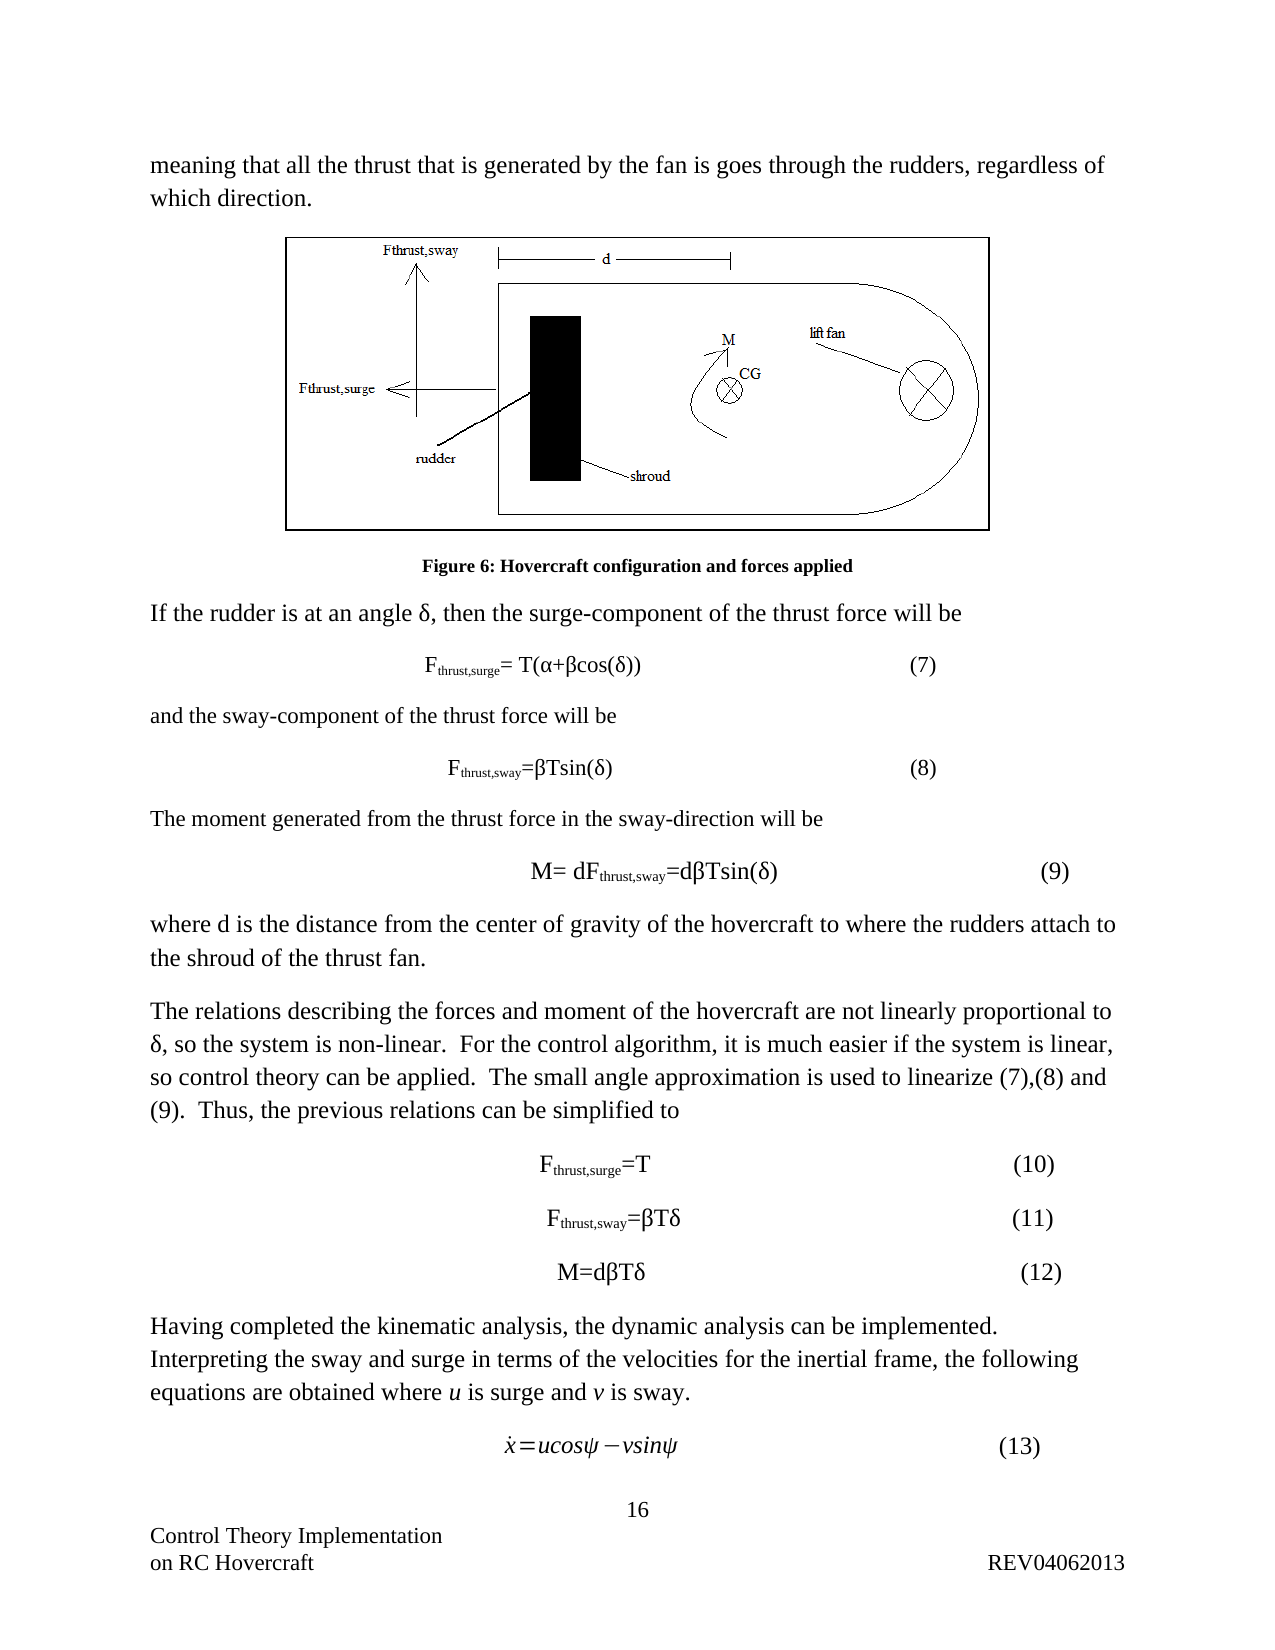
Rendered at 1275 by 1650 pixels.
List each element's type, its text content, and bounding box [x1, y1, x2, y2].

picture [287, 238, 988, 529]
text Having completed the kinematic analysis, the dynamic analysis can be implemented. Interpreting the sway and surge in terms of the velocities for the inertial frame, the following equations are obtained where u is surge and v is sway. [150, 1311, 1125, 1406]
text If the rudder is at an angle δ, then the surge-component of the thrust force will be [150, 598, 1125, 626]
text Figure 6: Hovercraft configuration and forces applied [150, 555, 1125, 577]
text Fthrust,surge=T (10) [150, 1149, 1125, 1178]
text M= dFthrust,sway=dβTsin(δ) (9) [150, 856, 1125, 884]
text Fthrust,sway=βTsin(δ) (8) [150, 754, 1125, 780]
text Fthrust,surge= T(α+βcos(δ)) (7) [150, 652, 1125, 678]
text where d is the distance from the center of gravity of the hovercraft to where the rudders attach to the shroud of the thrust fan. [150, 909, 1125, 971]
text M=dβTδ (12) [150, 1257, 1125, 1286]
text and the sway-component of the thrust force will be [150, 703, 1125, 729]
text Fthrust,sway=βTδ (11) [150, 1203, 1125, 1232]
text meaning that all the thrust that is generated by the fan is goes through the rudders, regardless of which direction. [150, 150, 1125, 212]
text The moment generated from the thrust force in the sway-direction will be [150, 805, 1125, 831]
text The relations describing the forces and moment of the hovercraft are not linearly proportional to δ, so the system is non-linear. For the control algorithm, it is much easier if the system is linear, so control theory can be applied. The small angle approximation is used to linearize (7),(8) and (9). Thus, the previous relations can be simplified to [150, 996, 1125, 1124]
text (13) [150, 1431, 1125, 1459]
